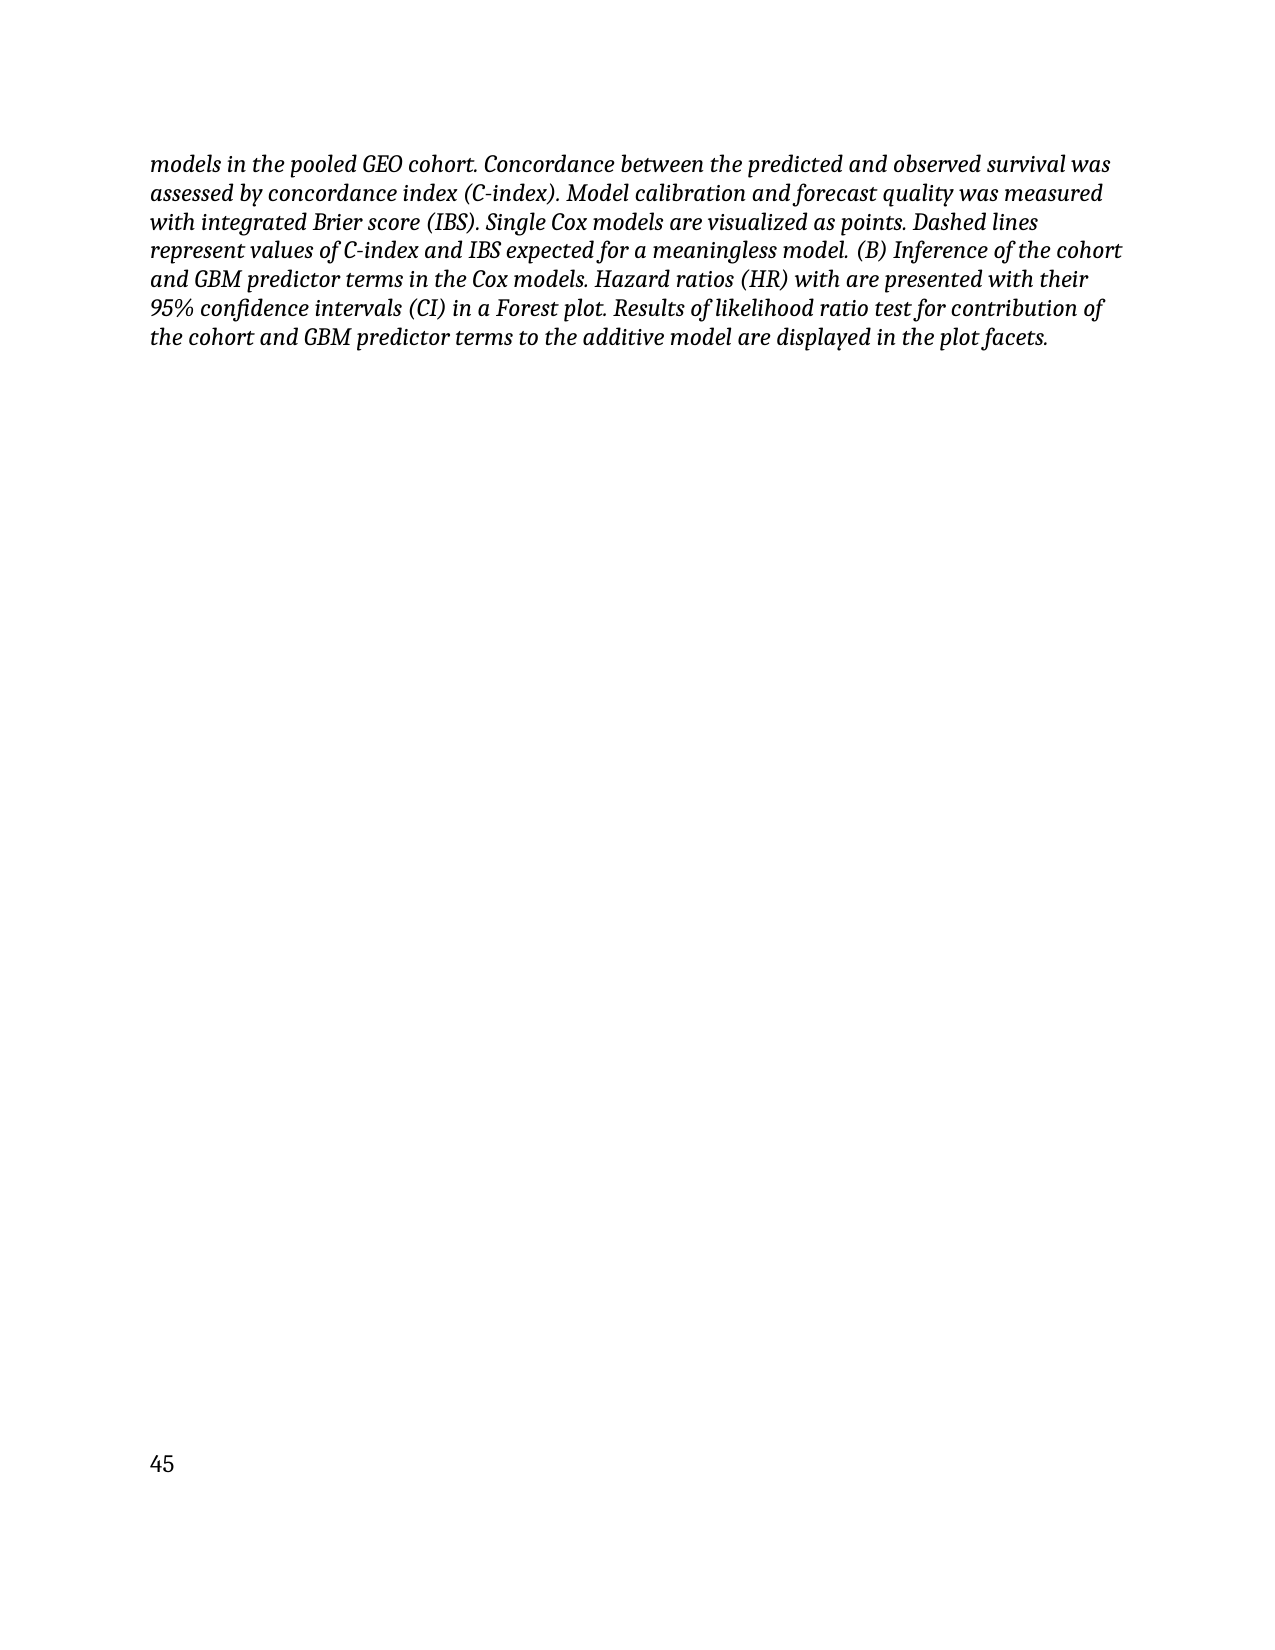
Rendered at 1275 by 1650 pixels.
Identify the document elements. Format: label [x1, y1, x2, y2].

text [150, 150, 1125, 351]
